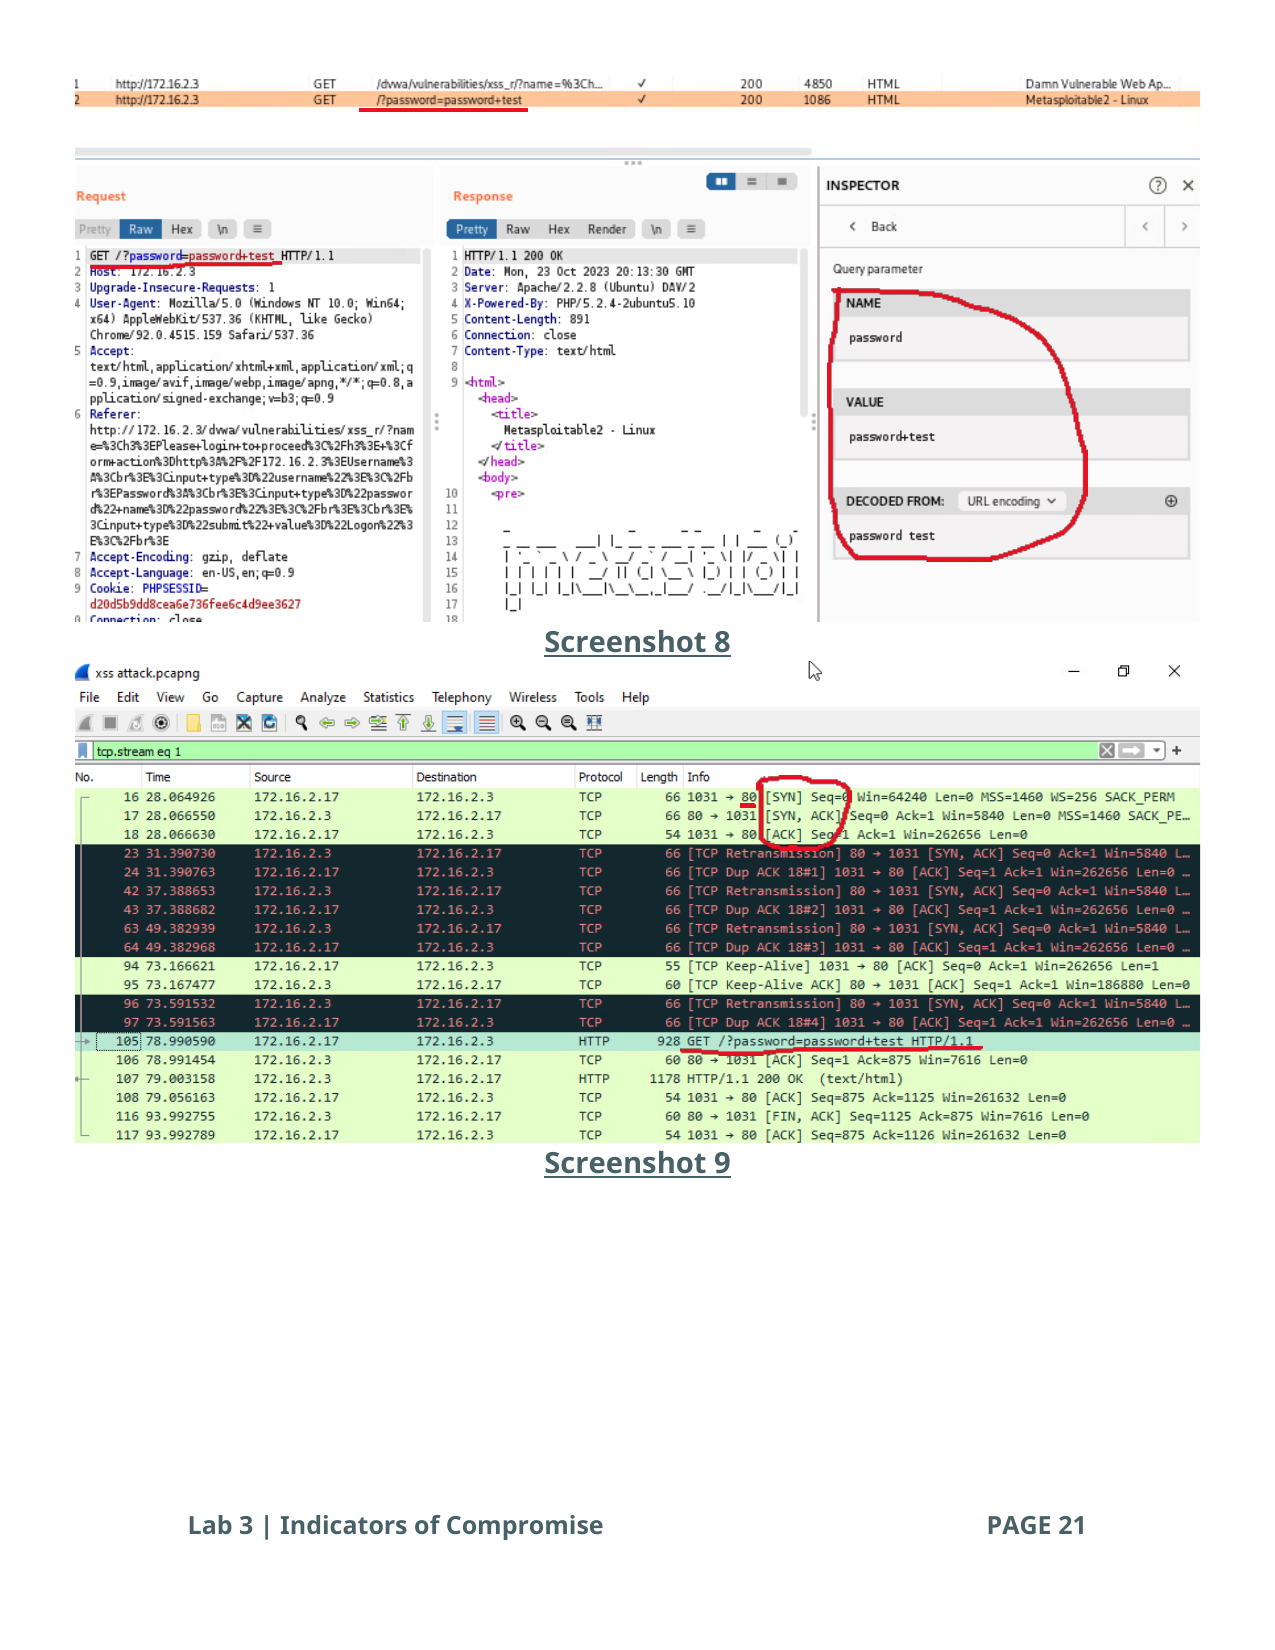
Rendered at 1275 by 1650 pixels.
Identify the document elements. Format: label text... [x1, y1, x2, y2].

subtitle Screenshot 9 [75, 1143, 1200, 1182]
subtitle Screenshot 8 [75, 622, 1200, 661]
picture [75, 75, 1200, 622]
picture [75, 661, 1200, 1143]
